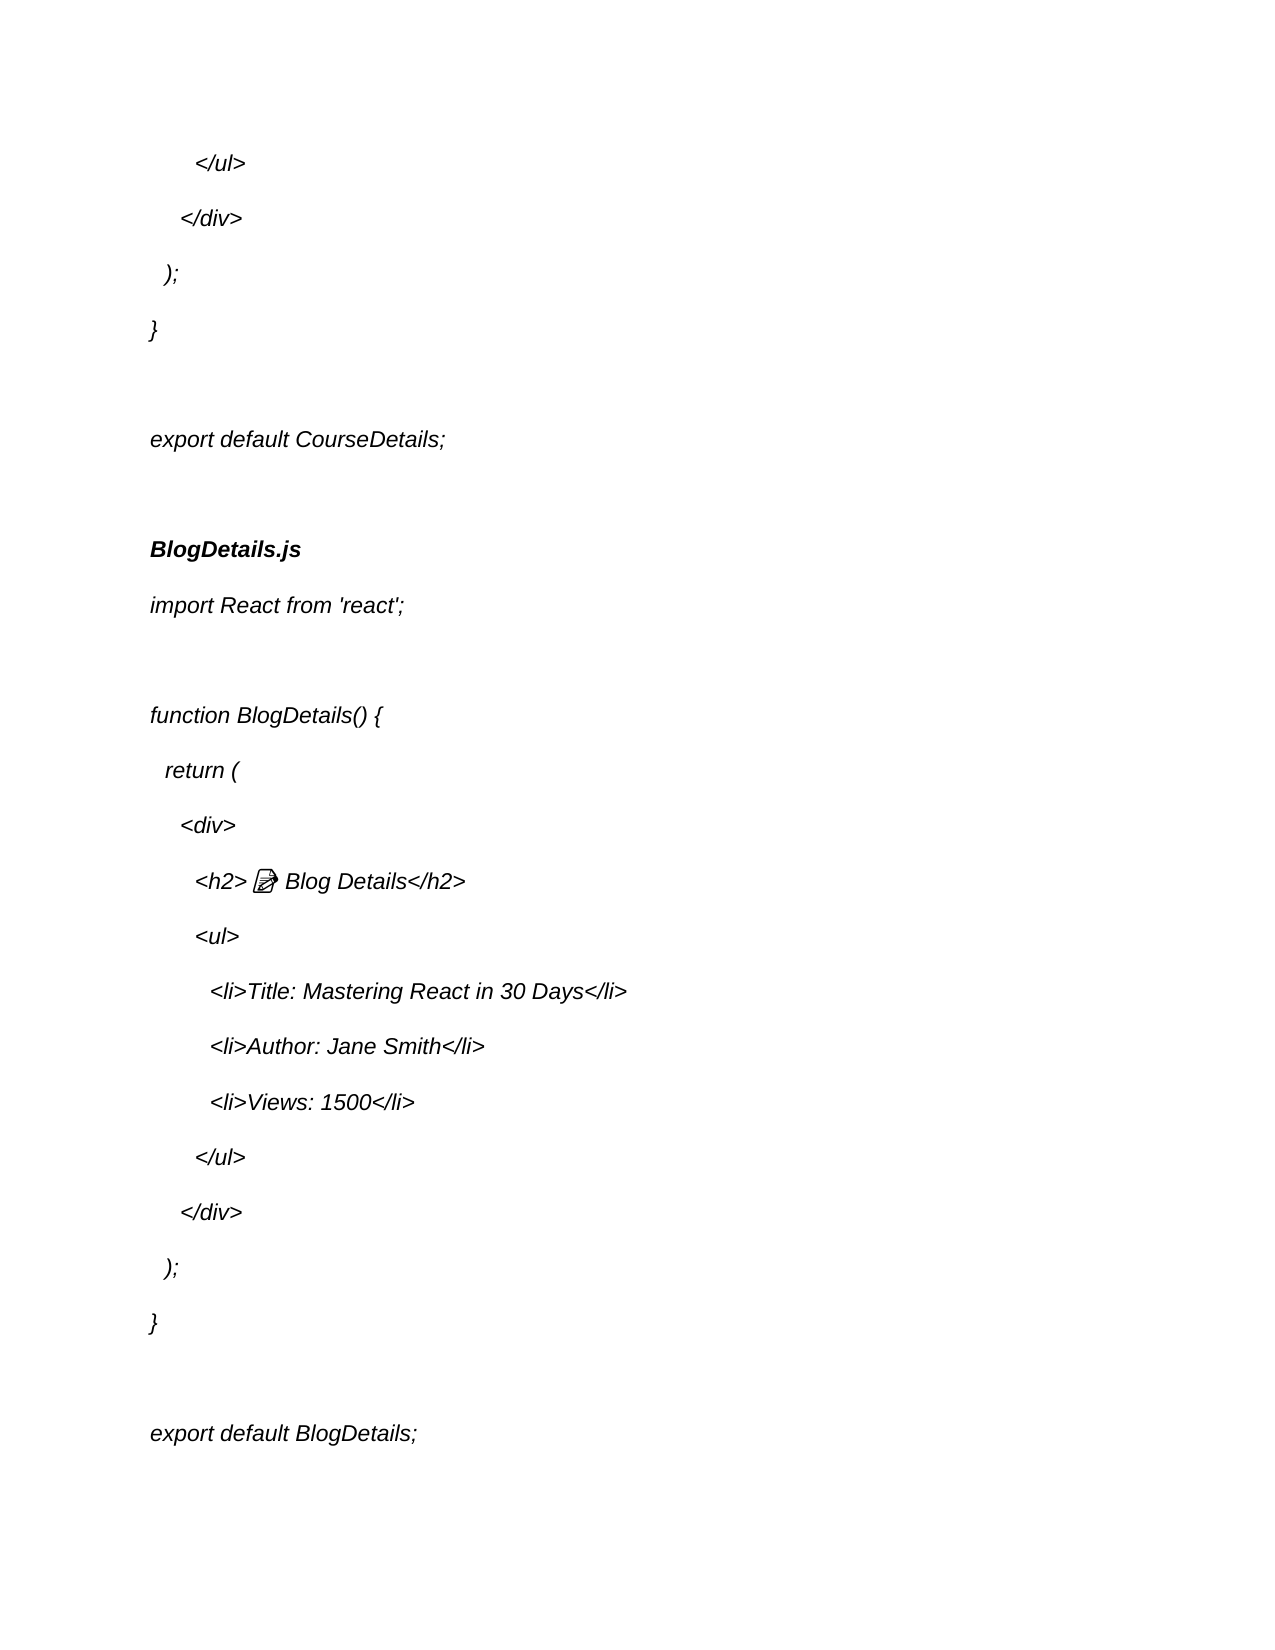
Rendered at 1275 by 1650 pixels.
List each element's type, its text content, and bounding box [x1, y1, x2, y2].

text <div> [150, 812, 1125, 839]
text function BlogDetails() { [150, 702, 1125, 728]
text <li>Author: Jane Smith</li> [150, 1033, 1125, 1060]
text import React from 'react'; [150, 592, 1125, 618]
text <li>Views: 1500</li> [150, 1088, 1125, 1115]
text </div> [150, 1199, 1125, 1225]
text export default CourseDetails; [150, 426, 1125, 452]
text ); [150, 1254, 1125, 1281]
text } [150, 316, 1125, 342]
text } [150, 1309, 1125, 1336]
text </ul> [150, 1144, 1125, 1170]
text <li>Title: Mastering React in 30 Days</li> [150, 978, 1125, 1004]
text <ul> [150, 923, 1125, 949]
text export default BlogDetails; [150, 1420, 1125, 1446]
text <h2>📝 Blog Details</h2> [150, 868, 1125, 894]
text BlogDetails.js [150, 536, 1125, 563]
text </div> [150, 205, 1125, 232]
text return ( [150, 757, 1125, 784]
text ); [150, 260, 1125, 287]
text </ul> [150, 150, 1125, 176]
